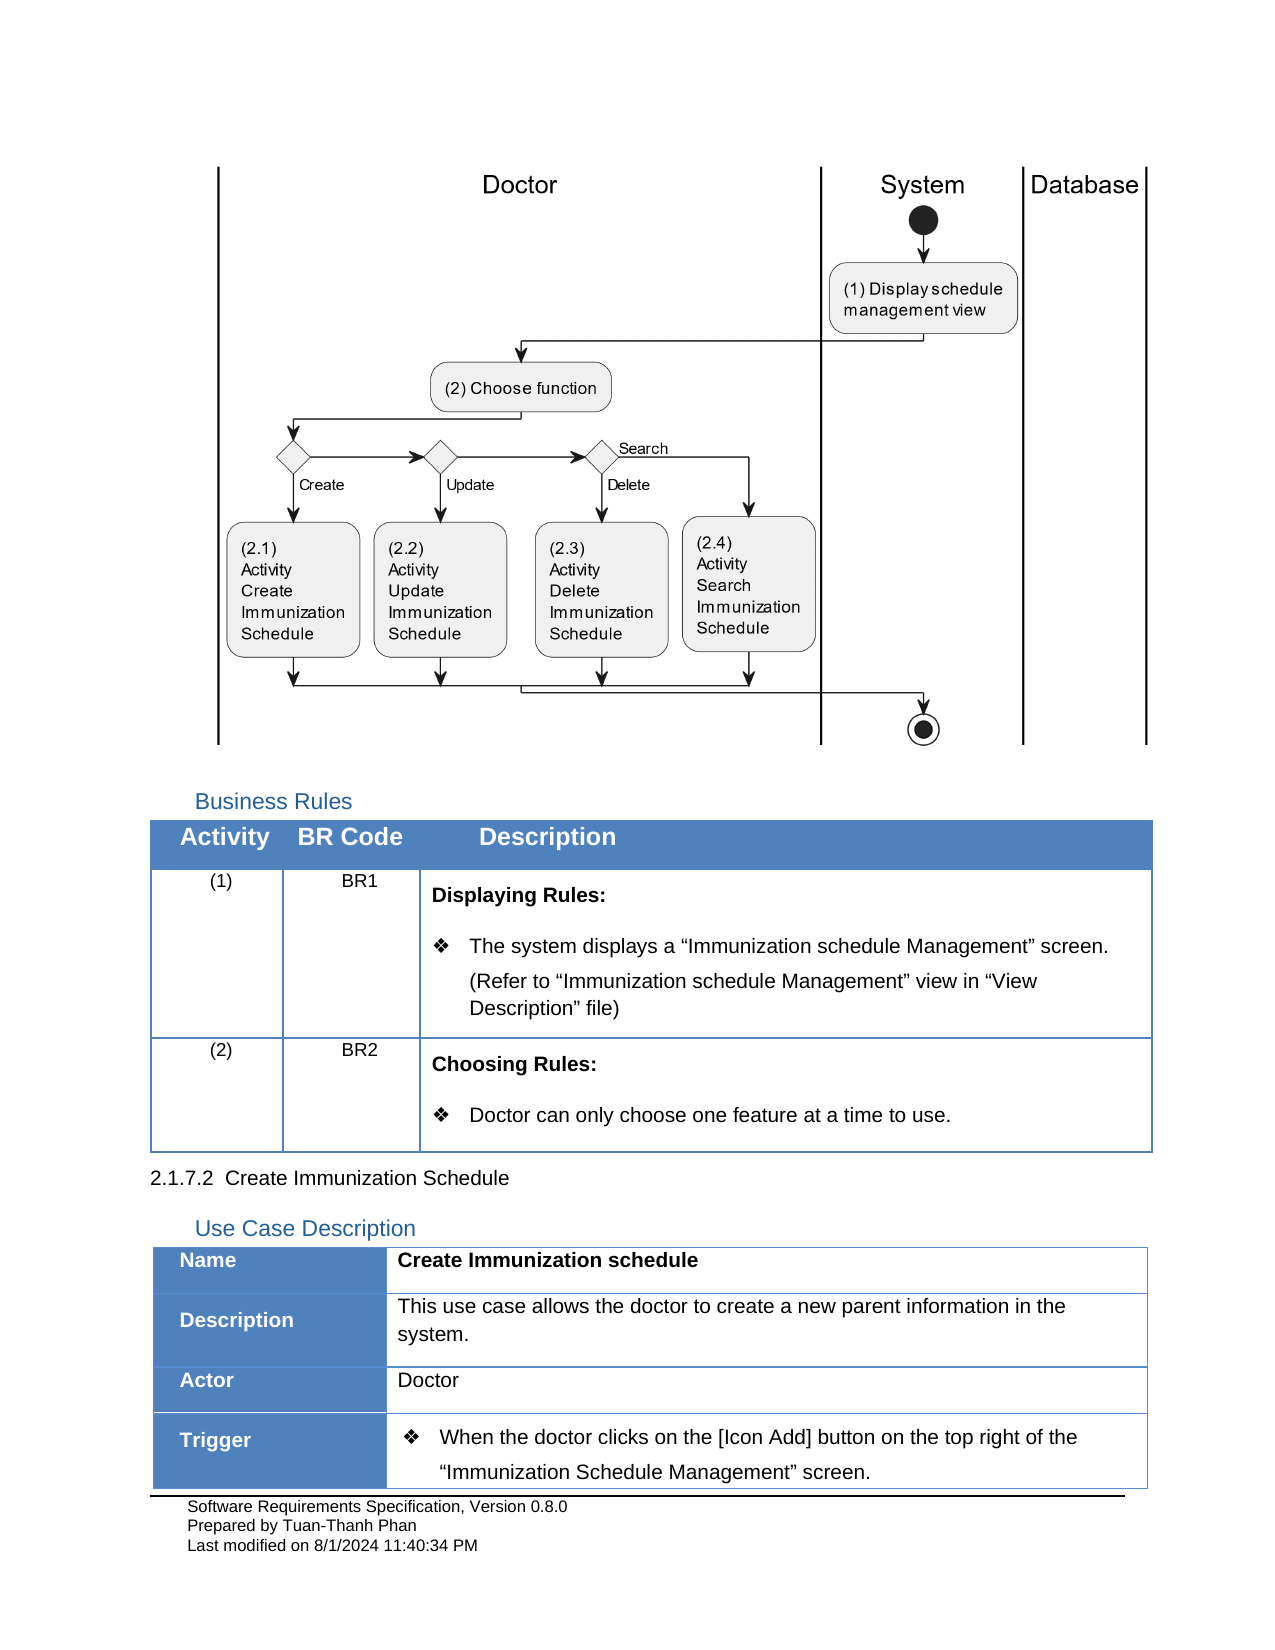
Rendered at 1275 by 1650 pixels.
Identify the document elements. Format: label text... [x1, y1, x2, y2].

subtitle Business Rules [194, 788, 1125, 814]
table_cell When the doctor clicks on the [Icon Add] button on the top right of the “Immunization Schedule Management” screen. [387, 1414, 1147, 1488]
table_cell BR1 [284, 870, 419, 1037]
table_cell BR2 [284, 1039, 419, 1151]
table_cell Description [154, 1294, 386, 1366]
table_cell (2) [152, 1039, 282, 1151]
table_cell Displaying Rules: The system displays a “Immunization schedule Management” screen. (Refer to “Immunization schedule Management” view in “View Description” file) [421, 870, 1151, 1037]
table_header Name [154, 1248, 386, 1293]
table_header Description [421, 823, 1151, 868]
picture [197, 150, 1173, 761]
table_cell Trigger [154, 1414, 386, 1488]
table_cell Doctor [387, 1368, 1147, 1412]
subtitle Use Case Description [194, 1214, 1125, 1241]
table_header BR Code [284, 823, 419, 868]
subtitle Create Immunization Schedule [150, 1166, 1125, 1189]
table_cell Actor [154, 1368, 386, 1412]
table_cell (1) [152, 870, 282, 1037]
table_cell This use case allows the doctor to create a new parent information in the system. [387, 1294, 1147, 1366]
table_header Create Immunization schedule [387, 1248, 1147, 1293]
table_header Activity [152, 823, 282, 868]
table_cell Choosing Rules: Doctor can only choose one feature at a time to use. [421, 1039, 1151, 1151]
